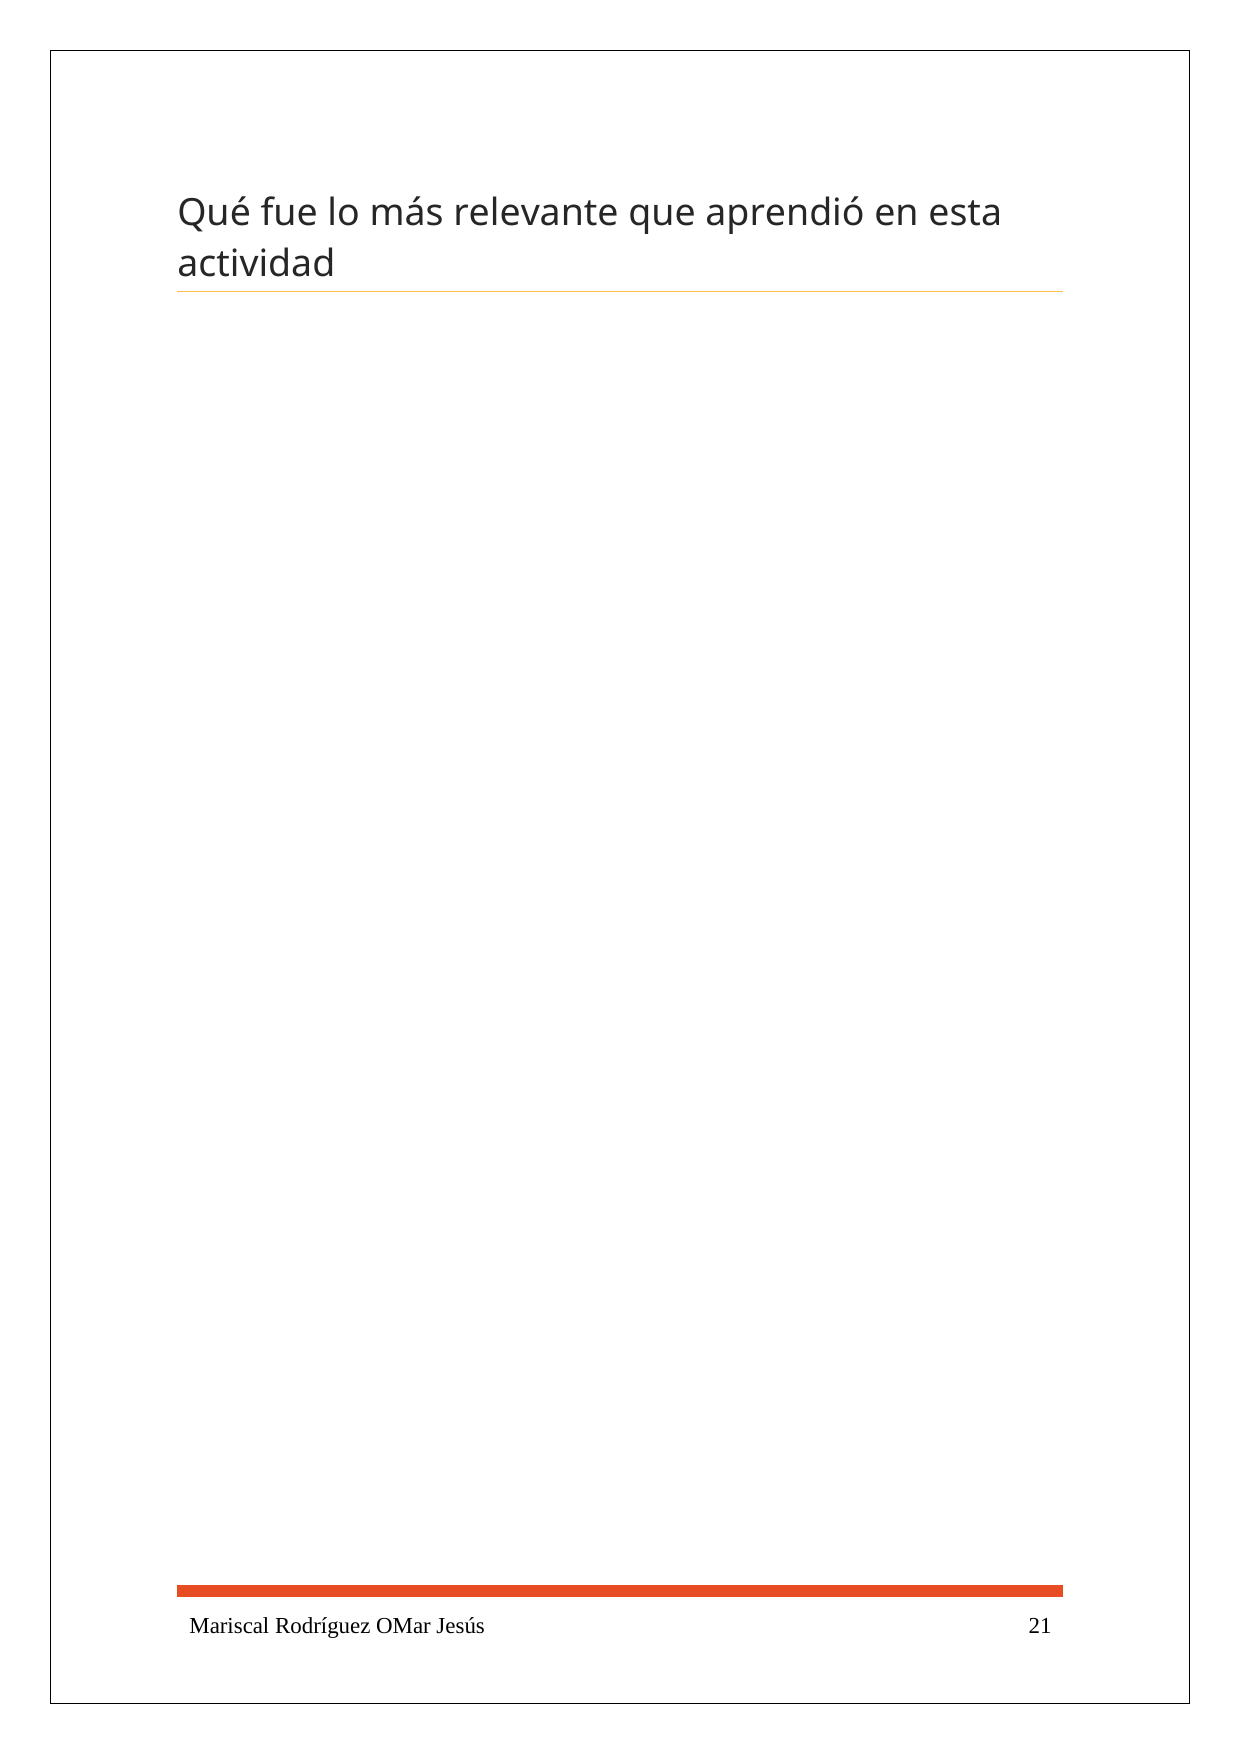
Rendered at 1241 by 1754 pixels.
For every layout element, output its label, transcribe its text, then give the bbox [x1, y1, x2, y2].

subtitle Qué fue lo más relevante que aprendió en esta actividad [177, 185, 1063, 291]
